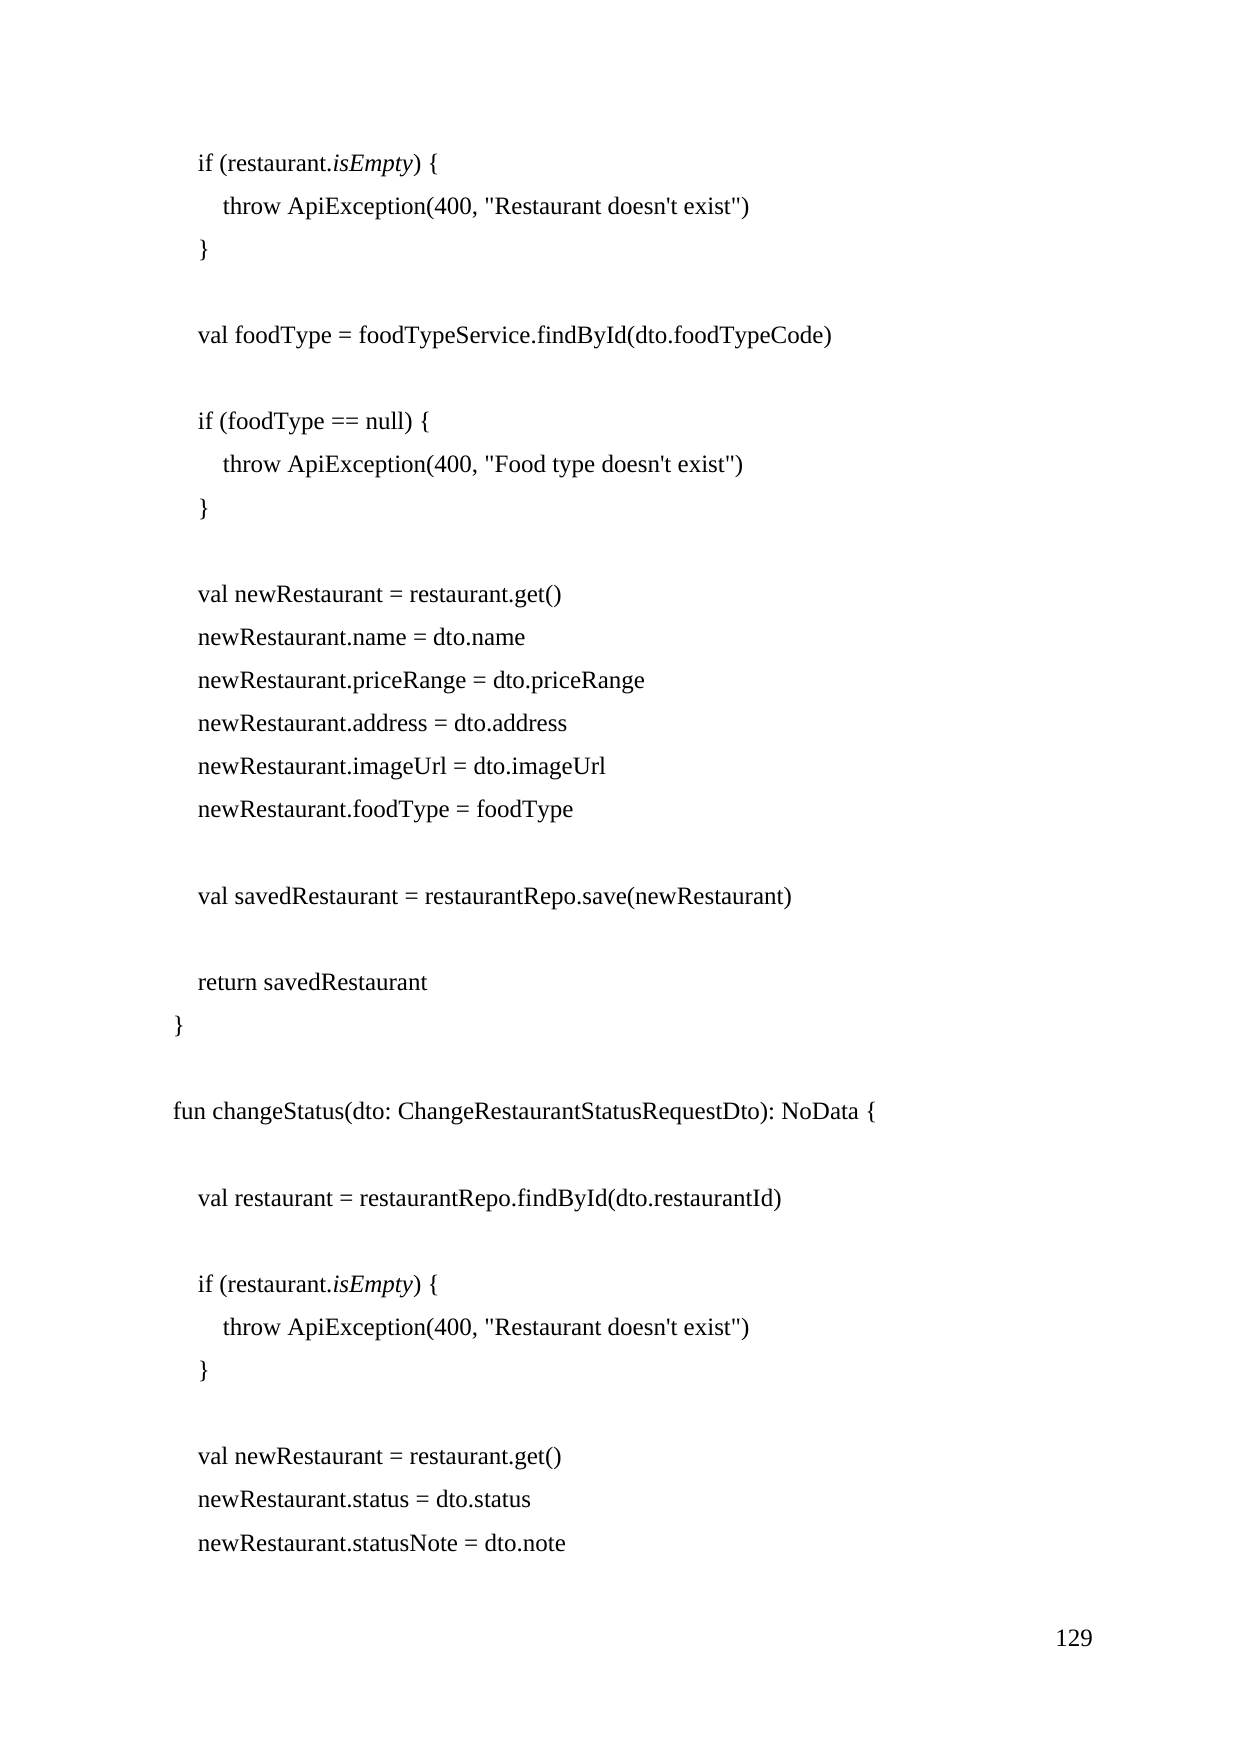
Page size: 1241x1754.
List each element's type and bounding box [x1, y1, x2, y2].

text [148, 148, 1093, 1599]
